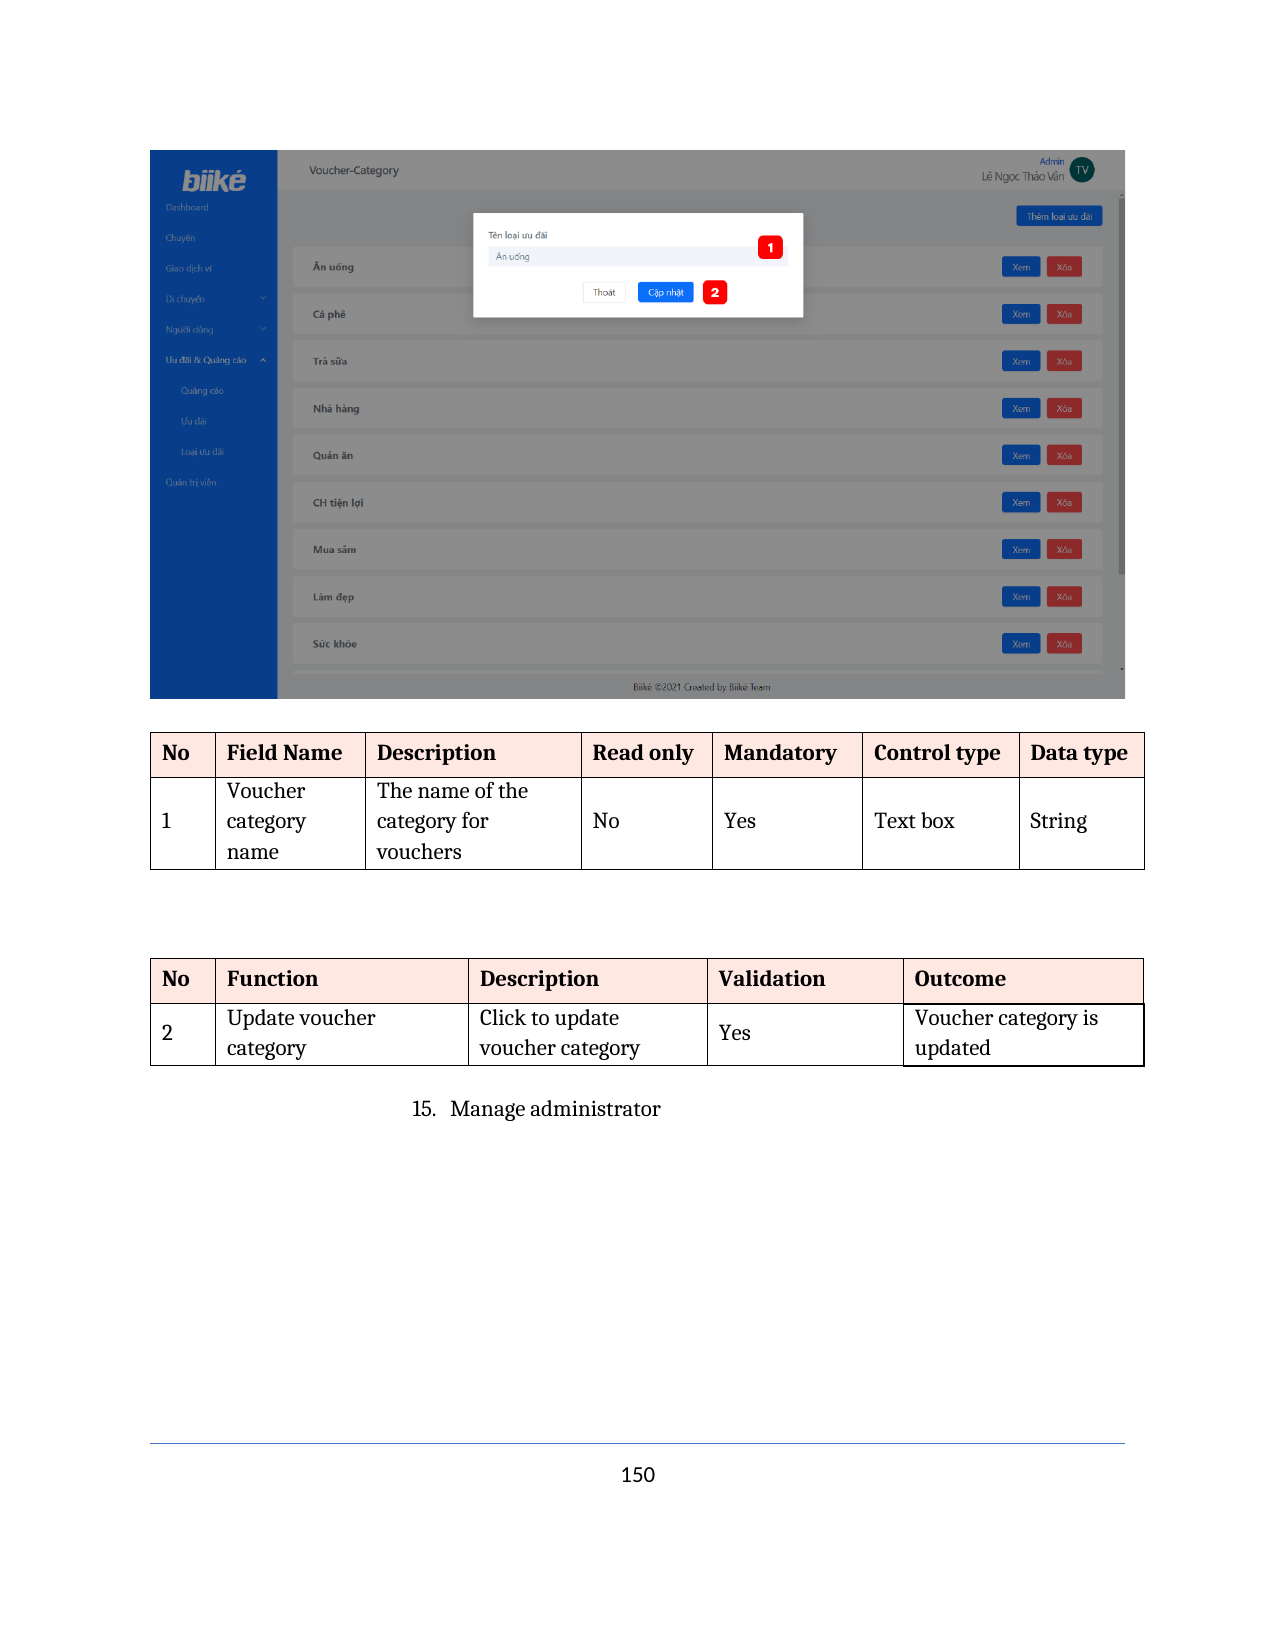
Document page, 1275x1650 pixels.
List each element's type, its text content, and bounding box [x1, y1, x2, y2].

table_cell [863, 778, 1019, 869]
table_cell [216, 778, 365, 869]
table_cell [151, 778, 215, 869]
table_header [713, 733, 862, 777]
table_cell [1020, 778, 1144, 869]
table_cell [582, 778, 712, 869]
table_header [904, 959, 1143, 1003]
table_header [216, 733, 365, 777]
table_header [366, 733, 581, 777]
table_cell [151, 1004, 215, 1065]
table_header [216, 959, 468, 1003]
list Manage administrator [412, 1096, 1125, 1122]
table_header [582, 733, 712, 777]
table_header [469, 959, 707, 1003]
picture [150, 150, 1125, 699]
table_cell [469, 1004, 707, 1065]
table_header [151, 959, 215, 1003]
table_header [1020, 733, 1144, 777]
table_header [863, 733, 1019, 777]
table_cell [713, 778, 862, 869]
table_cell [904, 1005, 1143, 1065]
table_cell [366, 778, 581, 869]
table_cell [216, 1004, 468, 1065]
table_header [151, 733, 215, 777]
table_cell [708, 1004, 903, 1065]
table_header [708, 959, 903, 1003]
